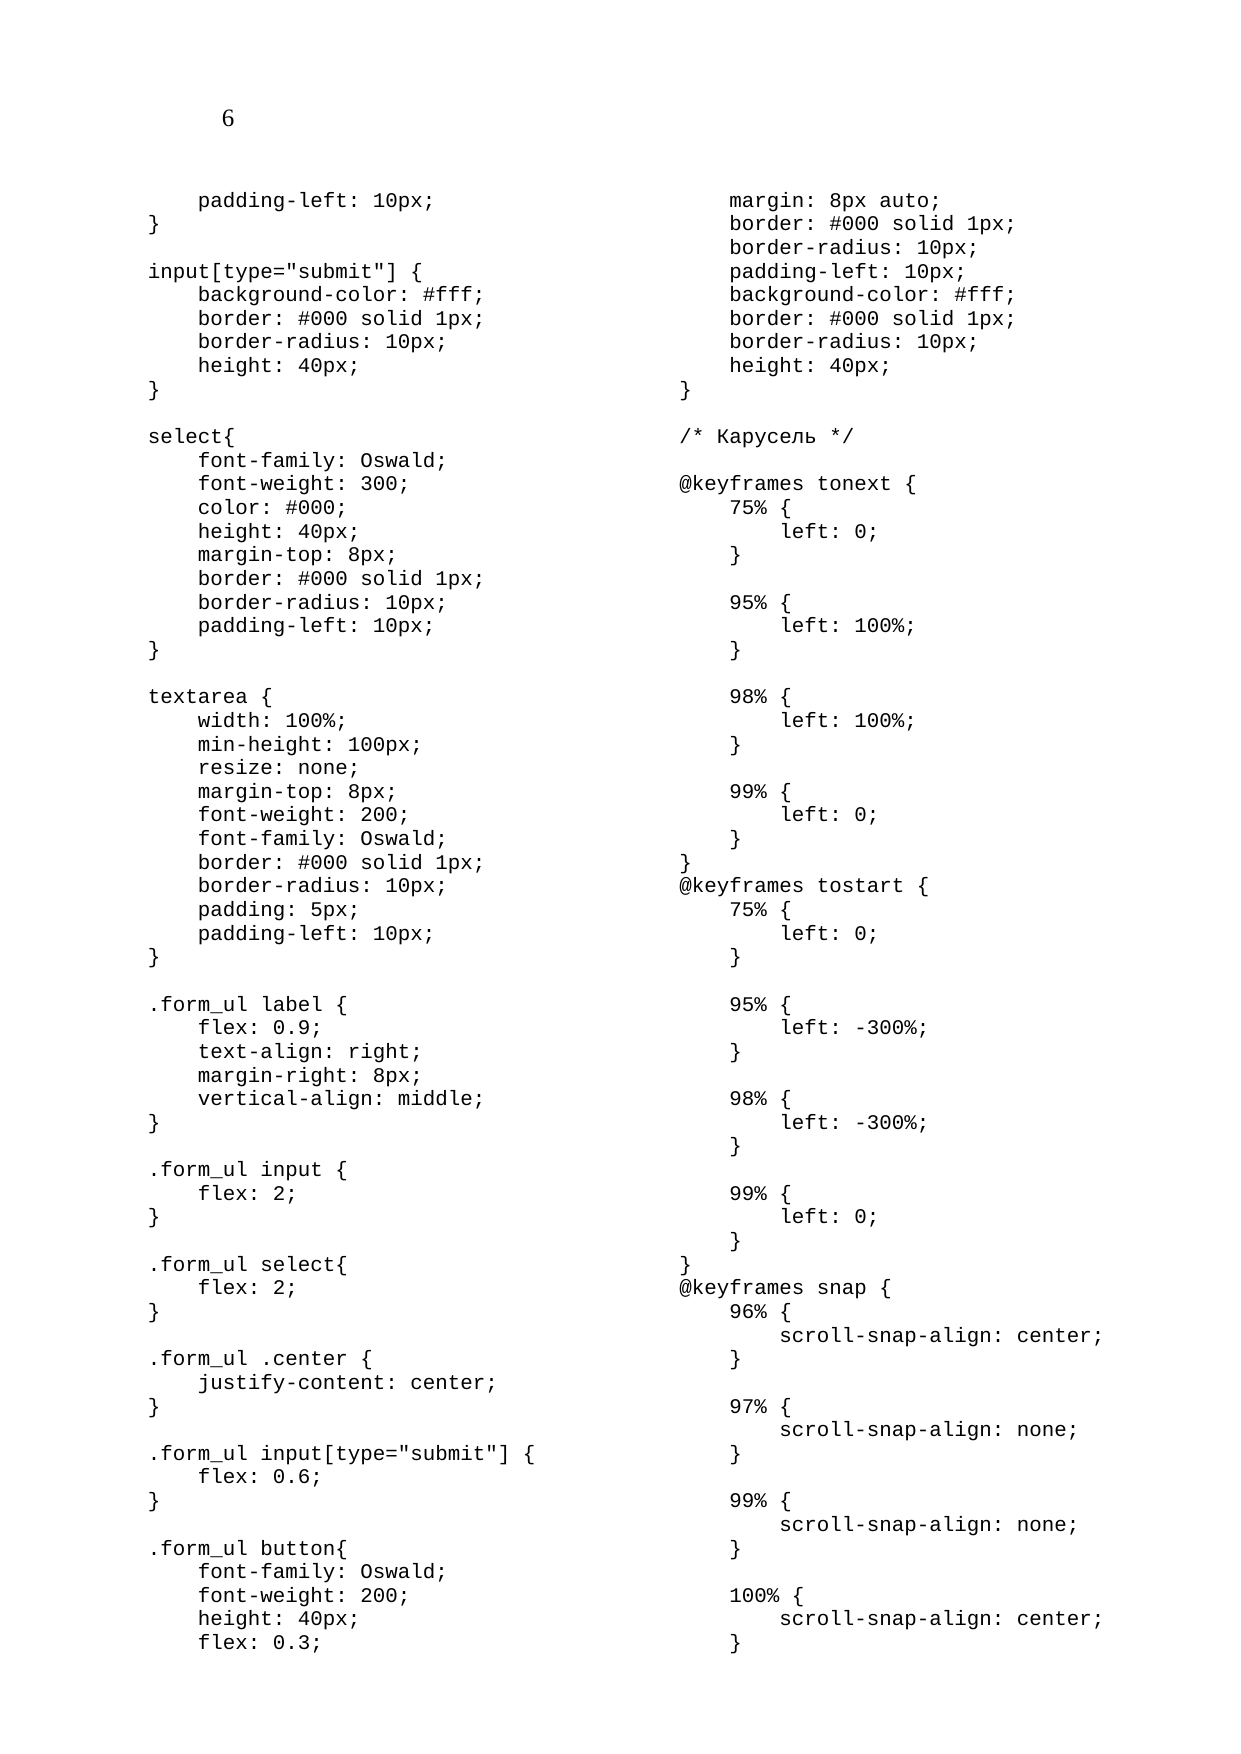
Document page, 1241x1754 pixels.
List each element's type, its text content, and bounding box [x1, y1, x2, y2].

text @keyframes tonext { [679, 473, 1152, 497]
text } [679, 1632, 1152, 1656]
text font-family: Oswald; [148, 828, 620, 852]
text font-family: Oswald; [148, 450, 620, 473]
text left: 0; [679, 923, 1152, 946]
text left: -300%; [679, 1017, 1152, 1041]
text } [679, 1254, 1152, 1277]
text } [679, 828, 1152, 852]
text height: 40px; [148, 355, 620, 379]
text input[type="submit"] { [148, 261, 620, 284]
text border: #000 solid 1px; [148, 852, 620, 875]
text } [148, 1301, 620, 1325]
text background-color: #fff; [679, 284, 1152, 308]
text 99% { [679, 1490, 1152, 1514]
text flex: 0.3; [148, 1632, 620, 1656]
text left: 0; [679, 521, 1152, 544]
text 75% { [679, 899, 1152, 923]
text 99% { [679, 1183, 1152, 1206]
text } [679, 544, 1152, 568]
text .form_ul label { [148, 994, 620, 1017]
text .form_ul input[type="submit"] { [148, 1443, 620, 1467]
text 98% { [679, 1088, 1152, 1112]
text margin-top: 8px; [148, 544, 620, 568]
text } [679, 852, 1152, 875]
text 95% { [679, 592, 1152, 615]
text background-color: #fff; [148, 284, 620, 308]
text left: 100%; [679, 615, 1152, 639]
text flex: 2; [148, 1277, 620, 1301]
text } [679, 1348, 1152, 1372]
text scroll-snap-align: center; [679, 1325, 1152, 1348]
text flex: 2; [148, 1183, 620, 1206]
text left: -300%; [679, 1112, 1152, 1136]
text } [679, 639, 1152, 663]
text } [679, 1230, 1152, 1254]
text } [679, 1443, 1152, 1467]
text border-radius: 10px; [679, 237, 1152, 261]
text height: 40px; [679, 355, 1152, 379]
text padding-left: 10px; [148, 615, 620, 639]
text } [679, 1537, 1152, 1561]
text } [679, 733, 1152, 757]
text padding-left: 10px; [679, 261, 1152, 284]
text 75% { [679, 497, 1152, 521]
text border: #000 solid 1px; [679, 213, 1152, 237]
text .form_ul .center { [148, 1348, 620, 1372]
text .form_ul input { [148, 1159, 620, 1183]
text width: 100%; [148, 710, 620, 733]
text } [148, 639, 620, 663]
text } [148, 1206, 620, 1230]
text .form_ul button{ [148, 1537, 620, 1561]
text scroll-snap-align: center; [679, 1608, 1152, 1632]
text border-radius: 10px; [148, 875, 620, 899]
text } [148, 946, 620, 970]
text font-weight: 200; [148, 1585, 620, 1608]
text scroll-snap-align: none; [679, 1419, 1152, 1443]
text vertical-align: middle; [148, 1088, 620, 1112]
text } [679, 379, 1152, 402]
text 97% { [679, 1396, 1152, 1419]
text border: #000 solid 1px; [148, 308, 620, 332]
text } [679, 1136, 1152, 1159]
text padding: 5px; [148, 899, 620, 923]
text left: 0; [679, 804, 1152, 828]
text padding-left: 10px; [148, 190, 620, 213]
text border-radius: 10px; [679, 332, 1152, 355]
text select{ [148, 426, 620, 450]
text padding-left: 10px; [148, 923, 620, 946]
text } [148, 379, 620, 402]
text } [679, 946, 1152, 970]
text font-weight: 300; [148, 473, 620, 497]
text border-radius: 10px; [148, 592, 620, 615]
text 96% { [679, 1301, 1152, 1325]
text flex: 0.6; [148, 1467, 620, 1490]
text } [679, 1041, 1152, 1064]
text border: #000 solid 1px; [148, 568, 620, 592]
text @keyframes tostart { [679, 875, 1152, 899]
text 100% { [679, 1585, 1152, 1608]
text left: 0; [679, 1206, 1152, 1230]
text justify-content: center; [148, 1372, 620, 1396]
text height: 40px; [148, 1608, 620, 1632]
text margin-top: 8px; [148, 781, 620, 804]
text } [148, 1490, 620, 1514]
text textarea { [148, 686, 620, 710]
text left: 100%; [679, 710, 1152, 733]
text border: #000 solid 1px; [679, 308, 1152, 332]
text margin-right: 8px; [148, 1064, 620, 1088]
text resize: none; [148, 757, 620, 781]
text text-align: right; [148, 1041, 620, 1064]
text color: #000; [148, 497, 620, 521]
text } [148, 1396, 620, 1419]
text margin: 8px auto; [679, 190, 1152, 213]
text min-height: 100px; [148, 733, 620, 757]
text @keyframes snap { [679, 1277, 1152, 1301]
text 98% { [679, 686, 1152, 710]
text font-family: Oswald; [148, 1561, 620, 1585]
text 95% { [679, 994, 1152, 1017]
text } [148, 1112, 620, 1136]
text 99% { [679, 781, 1152, 804]
text border-radius: 10px; [148, 332, 620, 355]
text font-weight: 200; [148, 804, 620, 828]
text /* Карусель */ [679, 426, 1152, 450]
text scroll-snap-align: none; [679, 1514, 1152, 1537]
text height: 40px; [148, 521, 620, 544]
text .form_ul select{ [148, 1254, 620, 1277]
text } [148, 213, 620, 237]
text flex: 0.9; [148, 1017, 620, 1041]
